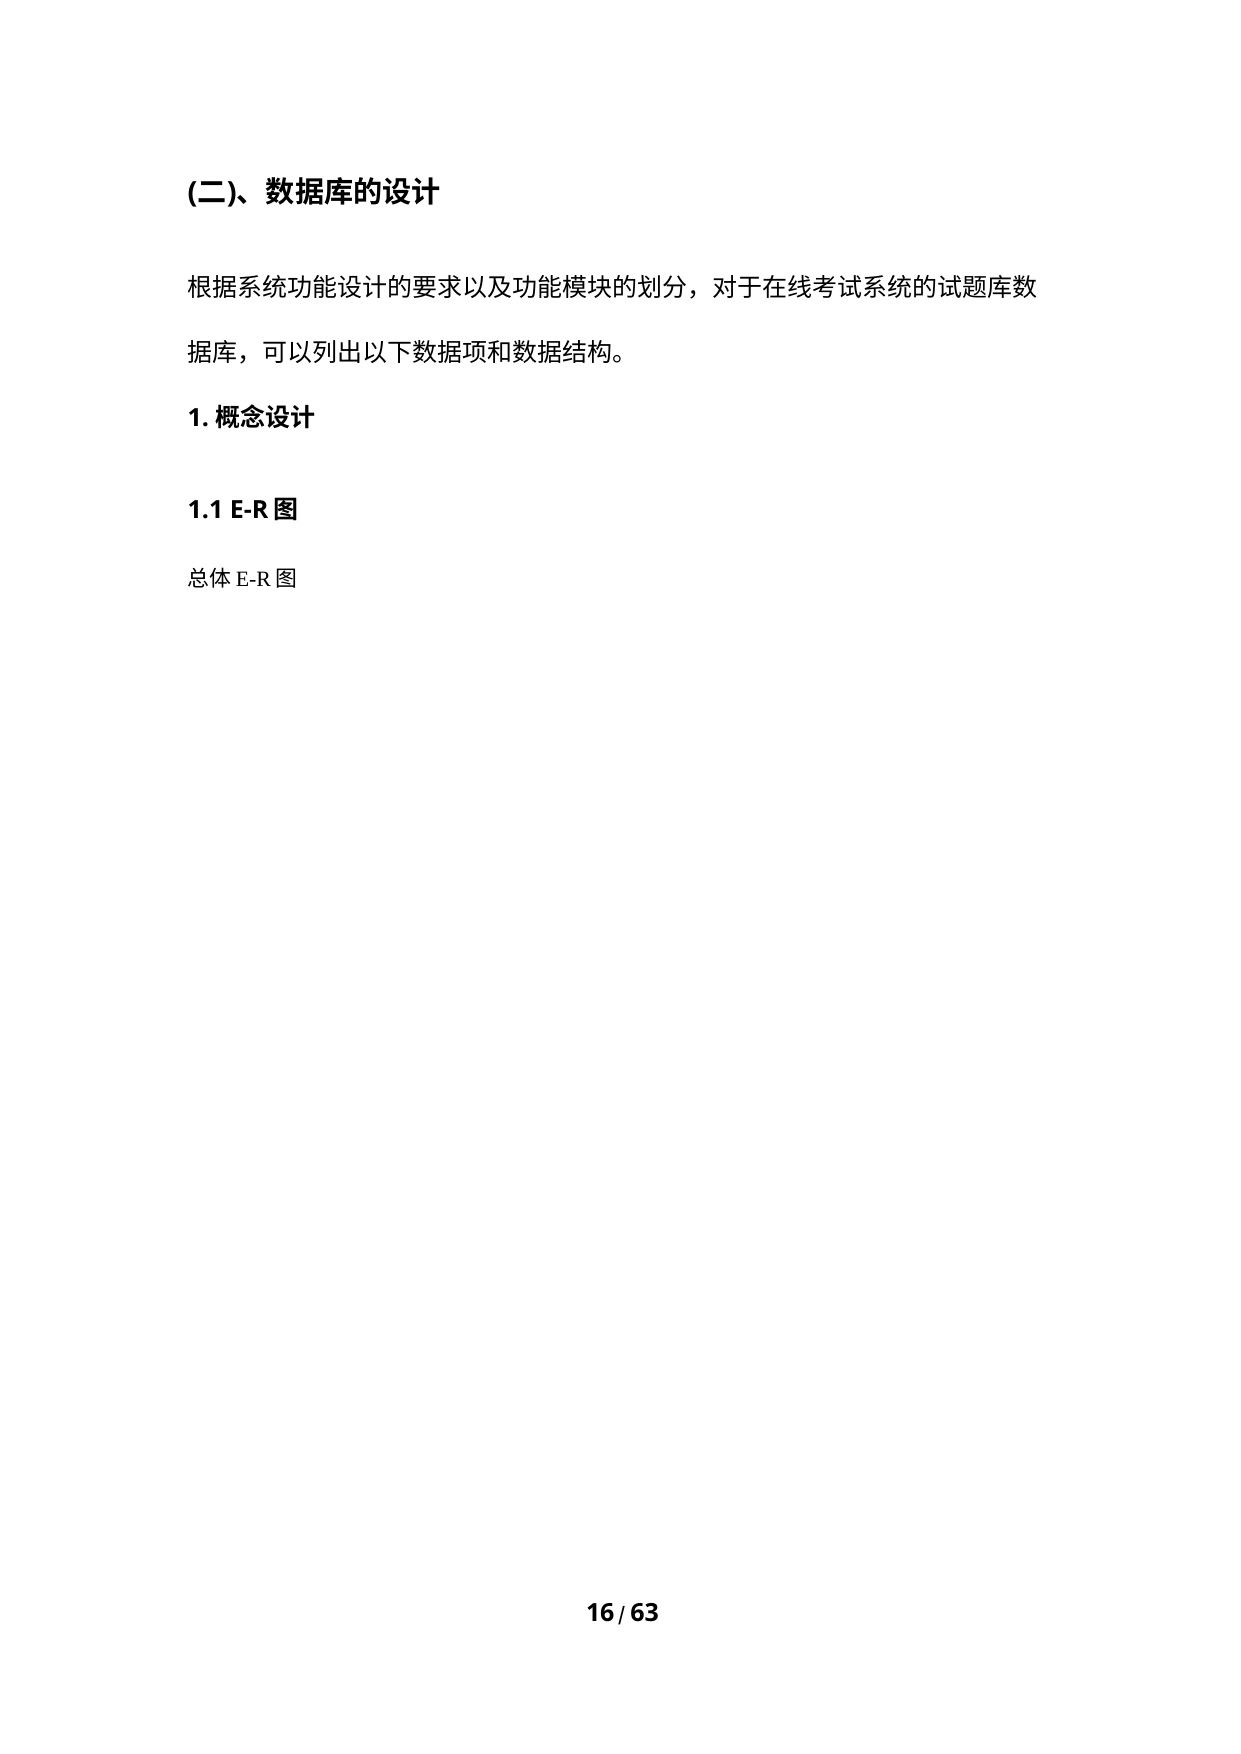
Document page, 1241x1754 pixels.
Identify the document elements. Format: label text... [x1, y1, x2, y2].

text 根据系统功能设计的要求以及功能模块的划分，对于在线考试系统的试题库数据库，可以列出以下数据项和数据结构。 [187, 253, 1053, 383]
text 总体E-R图 [187, 560, 1053, 593]
subtitle 1. 概念设计 [187, 383, 1053, 448]
subtitle (二)、数据库的设计 [187, 157, 1053, 222]
subtitle 1.1 E-R图 [187, 475, 1053, 540]
